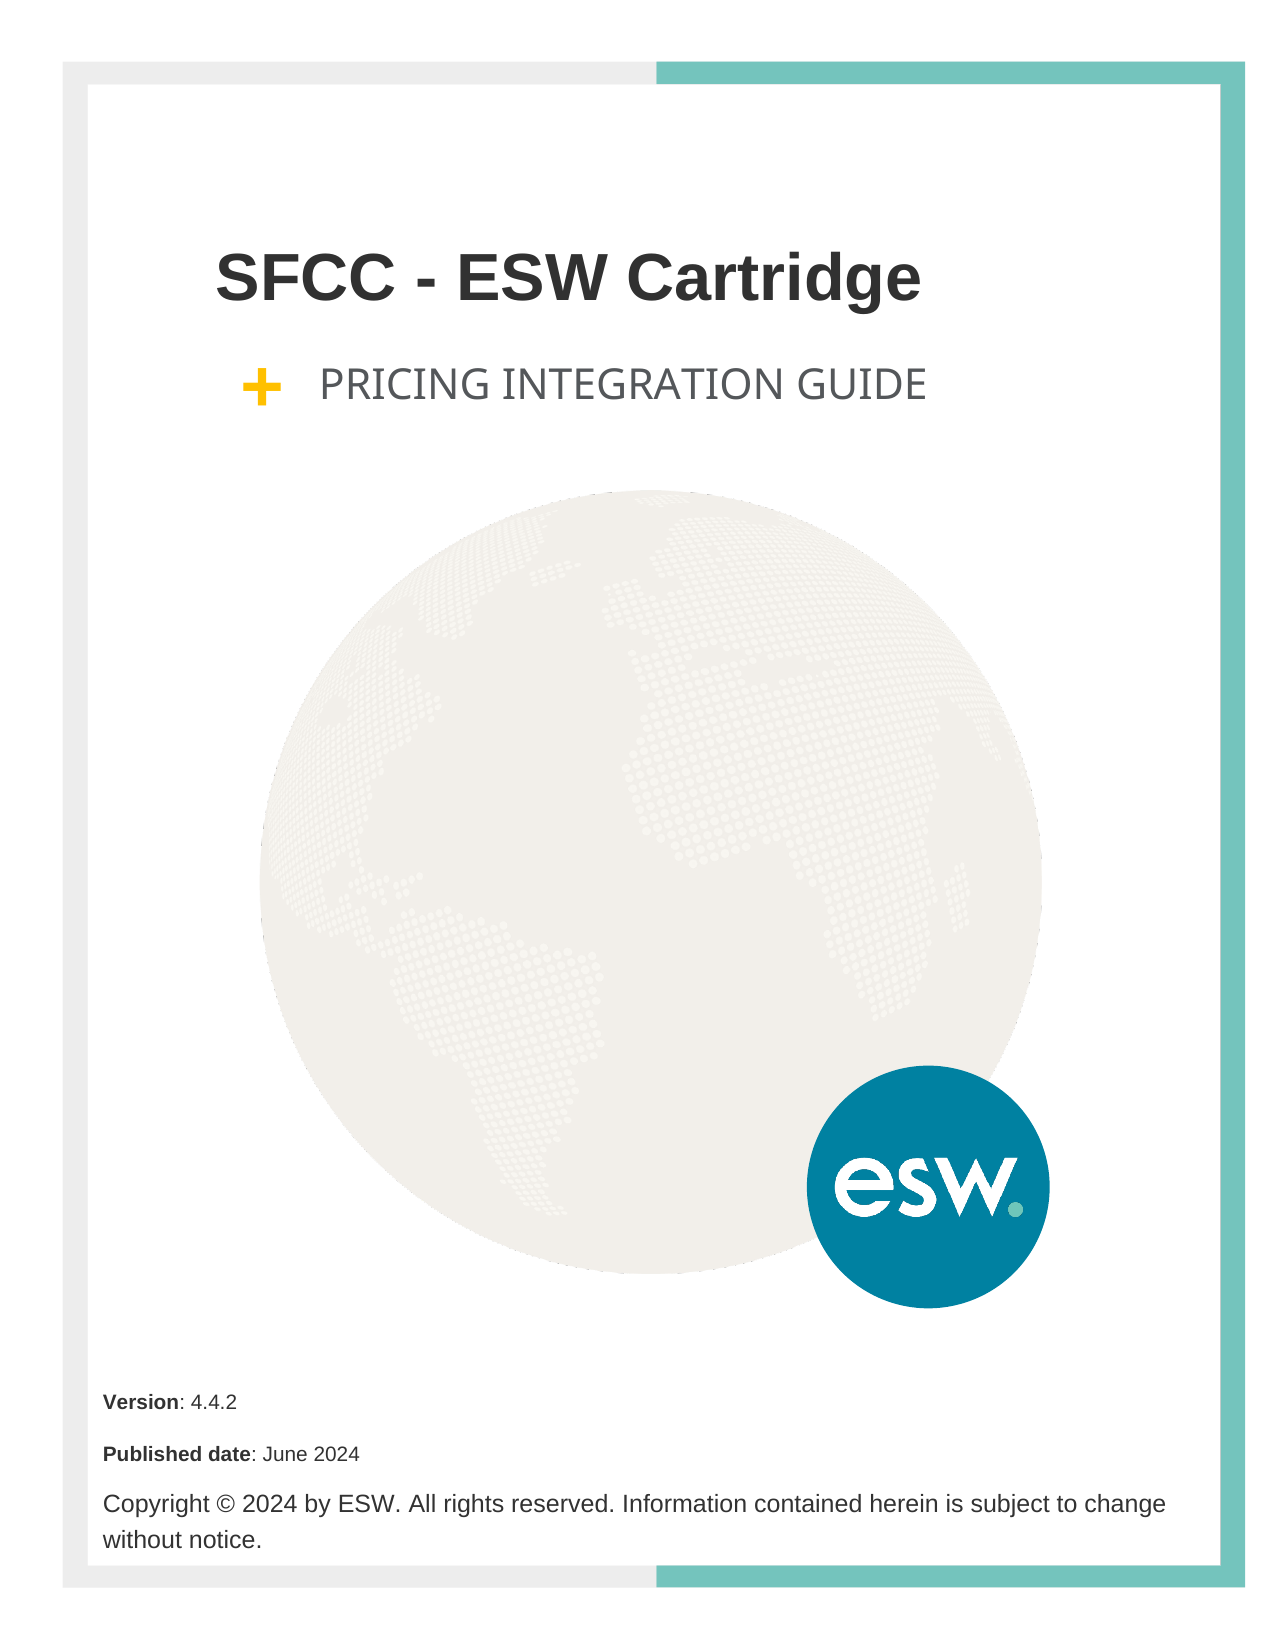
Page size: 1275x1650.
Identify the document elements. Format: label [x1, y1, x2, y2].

picture [62, 61, 1246, 1588]
